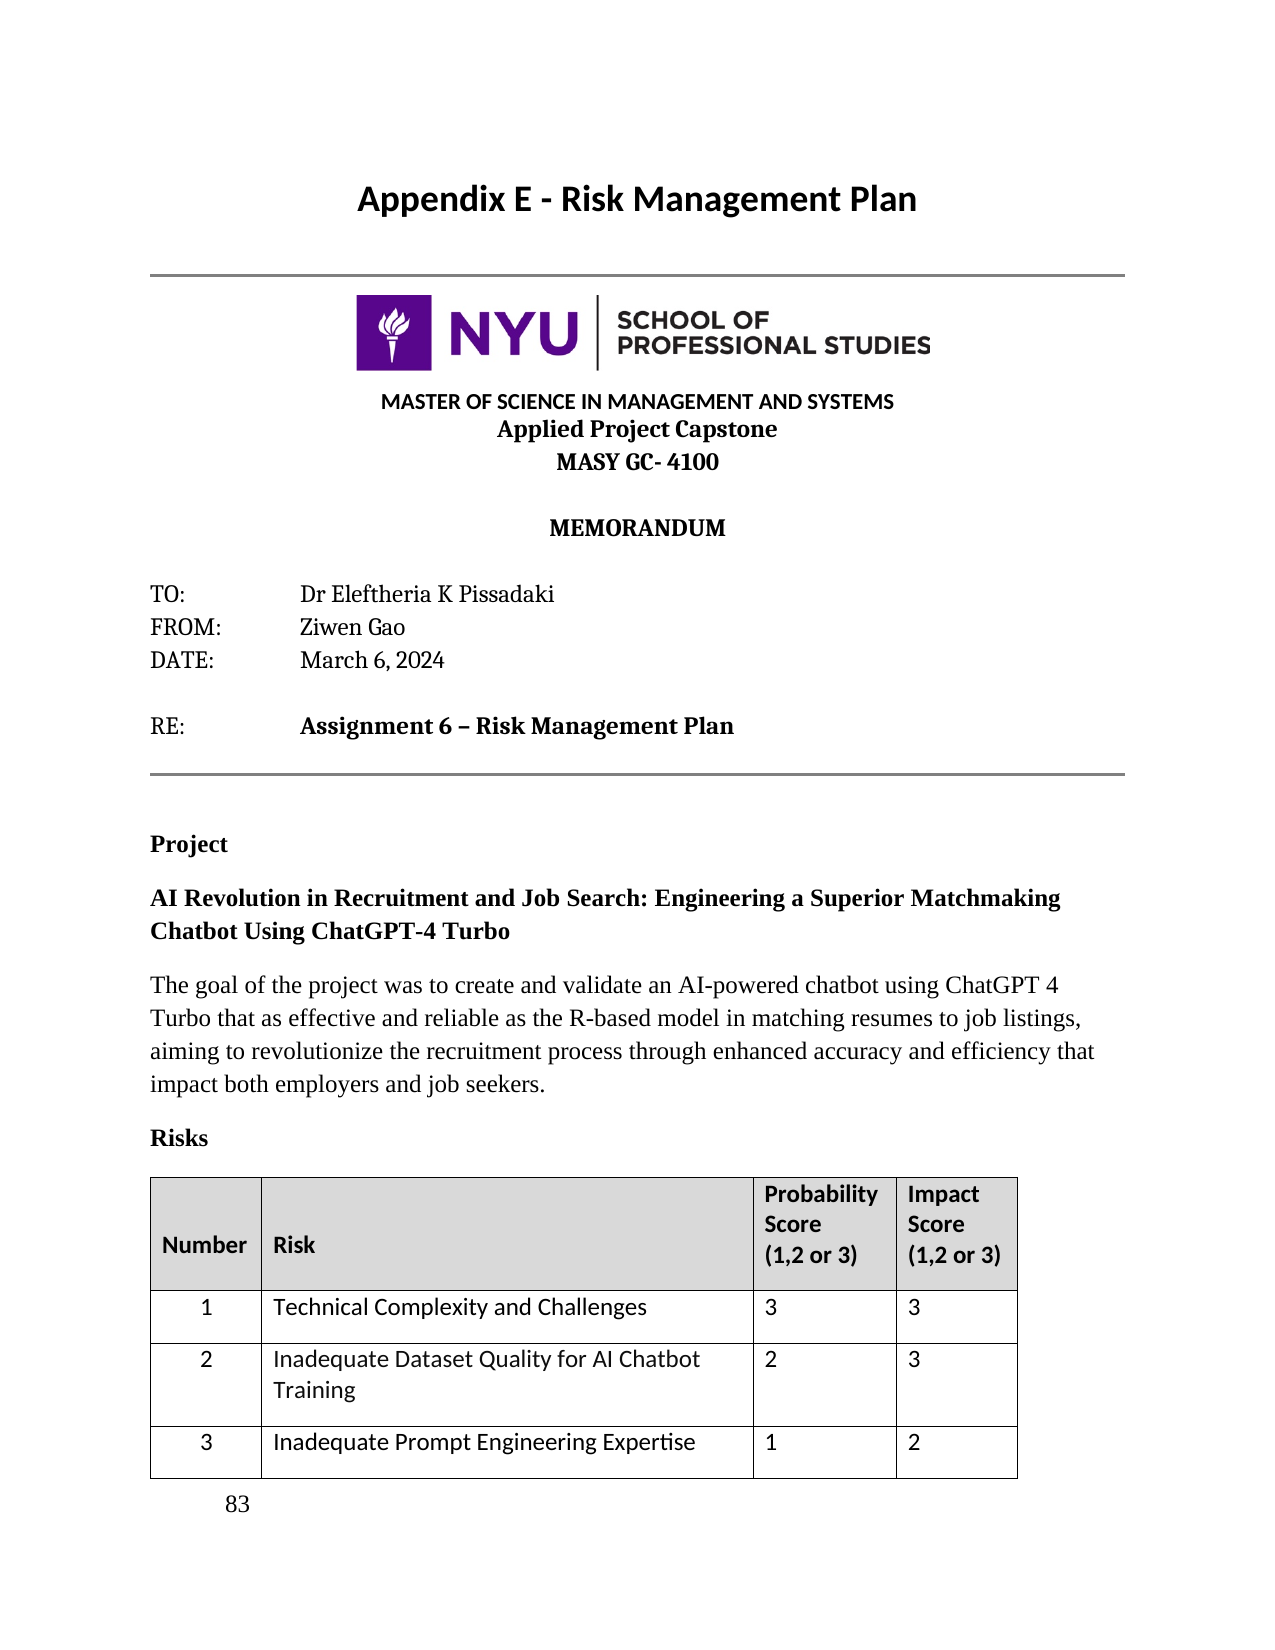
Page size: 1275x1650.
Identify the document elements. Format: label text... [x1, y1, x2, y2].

text FROM: Ziwen Gao [150, 613, 1125, 642]
table_header Number [151, 1178, 261, 1290]
text RE: Assignment 6 – Risk Management Plan [150, 712, 1125, 741]
table_cell 2 [151, 1344, 261, 1426]
text MASTER OF SCIENCE IN MANAGEMENT AND SYSTEMS [150, 387, 1125, 415]
table_cell 1 [754, 1427, 896, 1478]
table_cell 2 [897, 1427, 1017, 1478]
table_cell Inadequate Dataset Quality for AI Chatbot Training [262, 1344, 753, 1426]
text Project [150, 829, 1125, 858]
text The goal of the project was to create and validate an AI-powered chatbot using ChatGPT 4 Turbo that as effective and reliable as the R-based model in matching resumes to job listings, aiming to revolutionize the recruitment process through enhanced accuracy and efficiency that impact both employers and job seekers. [150, 970, 1125, 1098]
subtitle Appendix E - Risk Management Plan [150, 175, 1125, 221]
text MEMORANDUM [150, 514, 1125, 543]
table_cell 1 [151, 1291, 261, 1343]
text Applied Project Capstone [150, 415, 1125, 444]
text MASY GC- 4100 [150, 448, 1125, 477]
text Risks [150, 1123, 1125, 1152]
table_cell Technical Complexity and Challenges [262, 1291, 753, 1343]
table_header Probability Score (1,2 or 3) [754, 1178, 896, 1290]
table_cell 2 [754, 1344, 896, 1426]
table_header Impact Score (1,2 or 3) [897, 1178, 1017, 1290]
table_header Risk [262, 1178, 753, 1290]
table_cell 3 [151, 1427, 261, 1478]
text TO: Dr Eleftheria K Pissadaki [150, 580, 1125, 609]
table_cell Inadequate Prompt Engineering Expertise [262, 1427, 753, 1478]
text DATE: March 6, 2024 [150, 646, 1125, 675]
table_cell 3 [897, 1344, 1017, 1426]
picture [356, 295, 930, 371]
text AI Revolution in Recruitment and Job Search: Engineering a Superior Matchmaking Chatbot Using ChatGPT-4 Turbo [150, 883, 1125, 945]
table_cell 3 [897, 1291, 1017, 1343]
table_cell 3 [754, 1291, 896, 1343]
